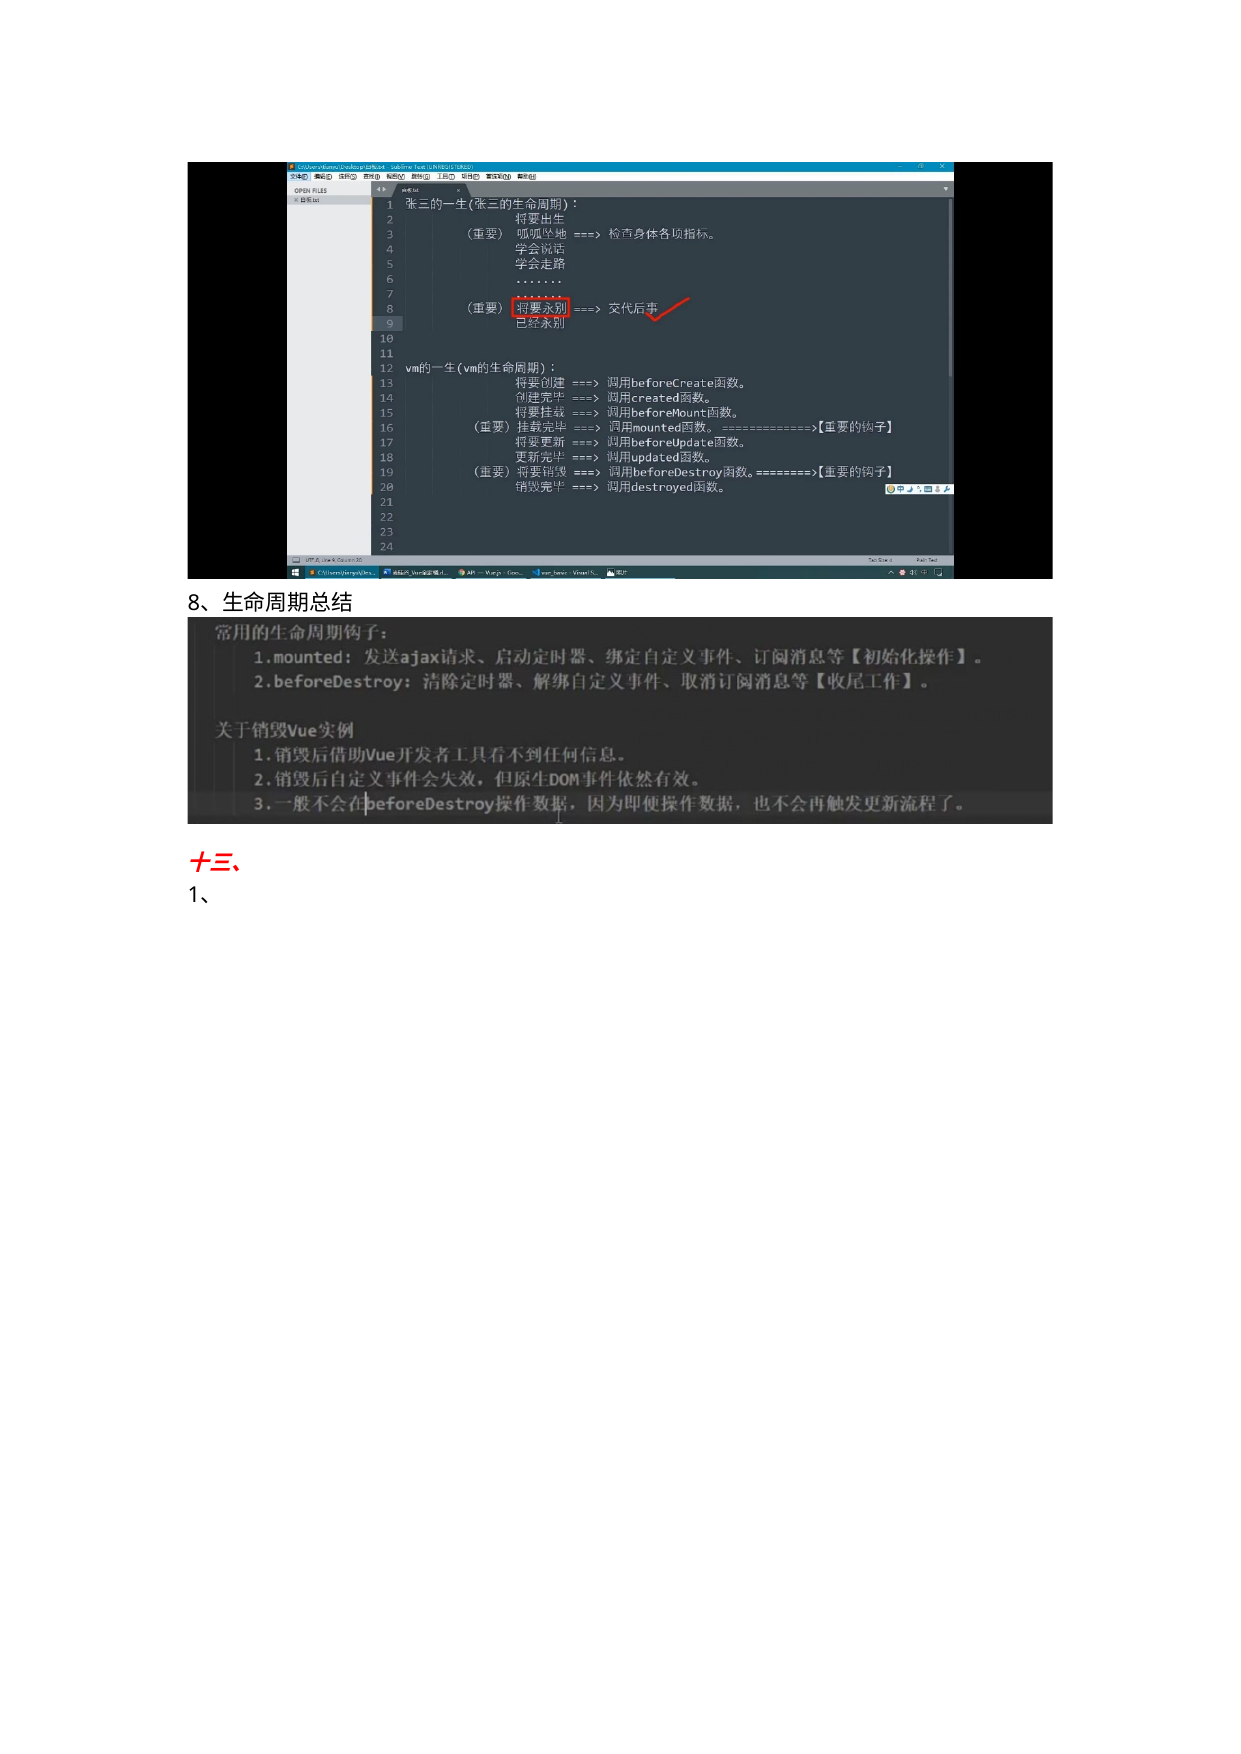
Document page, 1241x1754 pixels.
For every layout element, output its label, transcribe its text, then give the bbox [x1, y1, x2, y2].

picture [187, 617, 1053, 824]
text 十三、 [187, 844, 1053, 877]
text 1、 [187, 877, 1053, 909]
text 8、生命周期总结 [187, 584, 1053, 617]
picture [366, 165, 376, 169]
picture [187, 162, 1053, 579]
